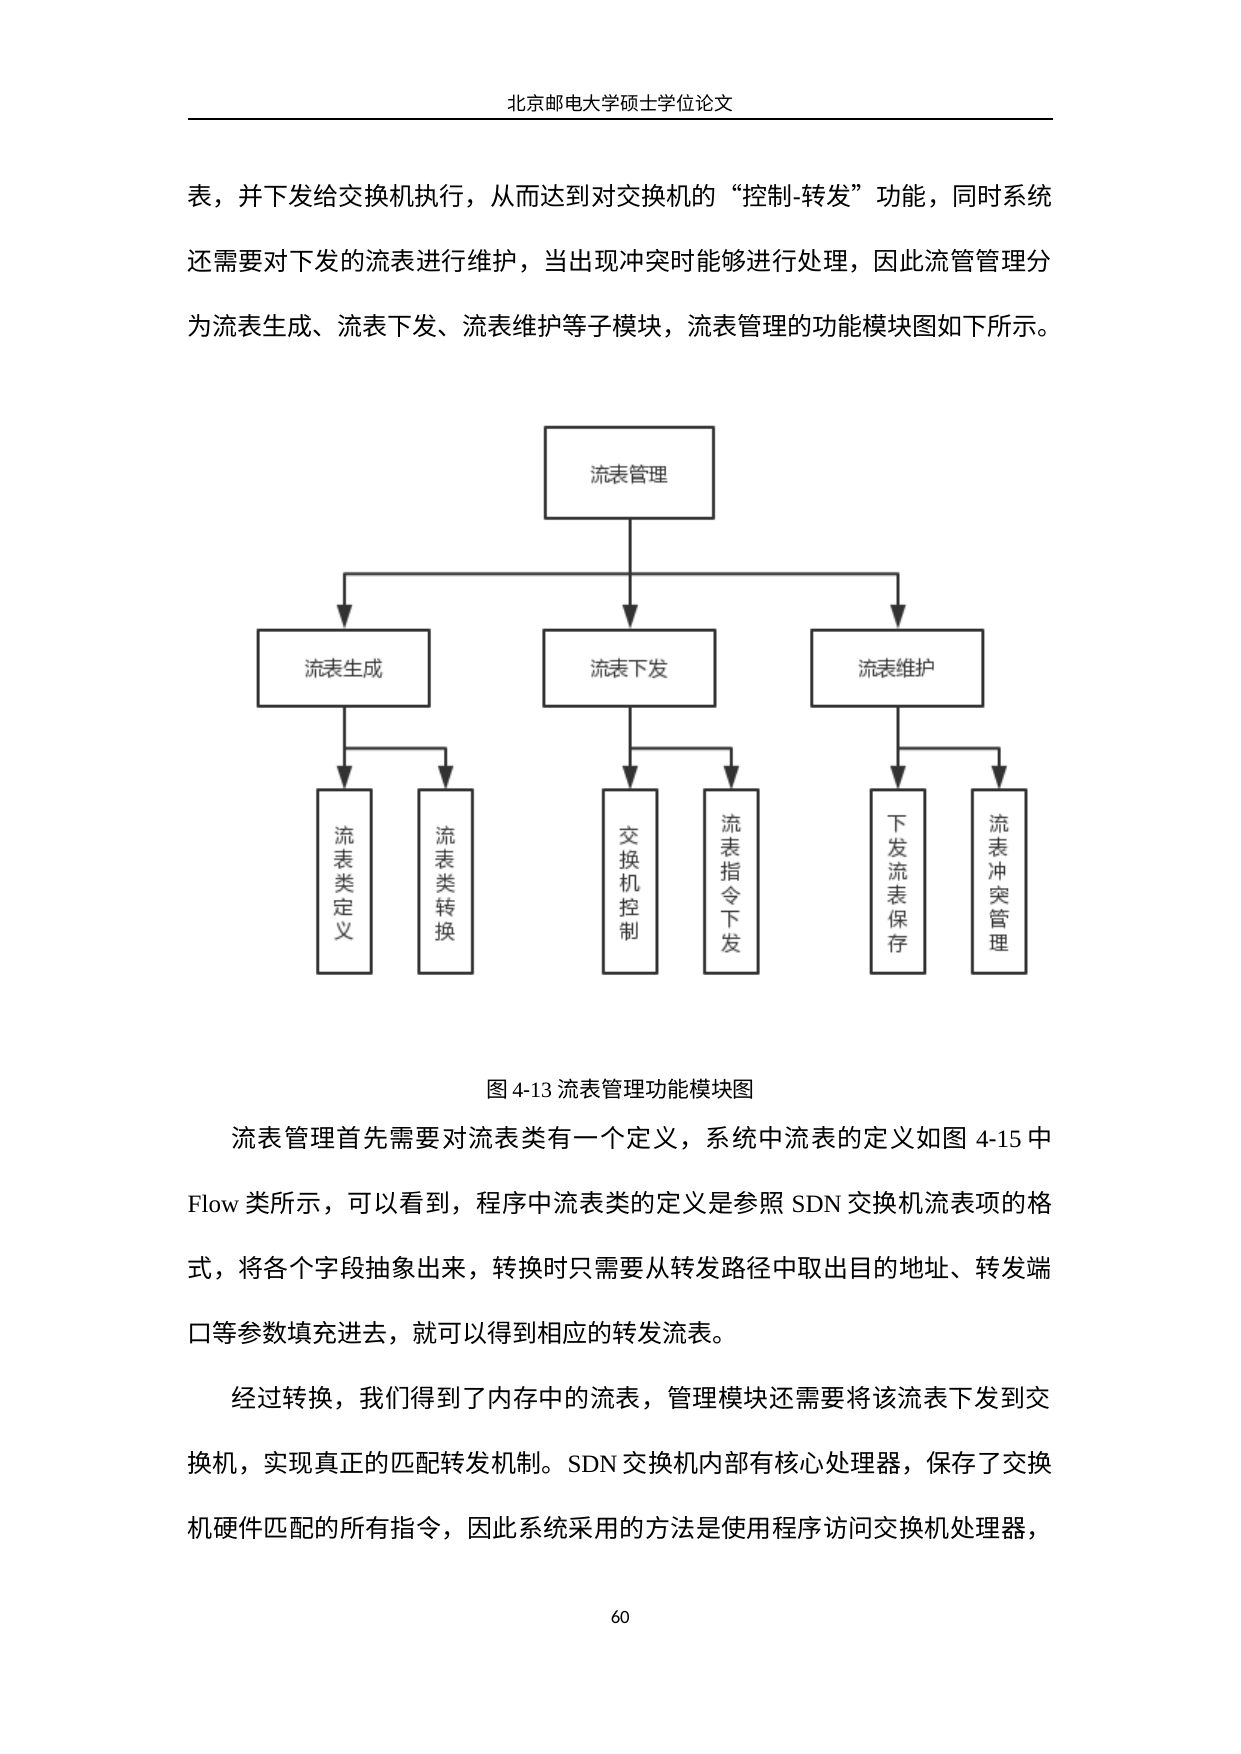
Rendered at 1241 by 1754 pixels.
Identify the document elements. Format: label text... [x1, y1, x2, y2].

picture [187, 357, 1117, 1066]
text 流表管理首先需要对流表类有一个定义，系统中流表的定义如图4-15中Flow类所示，可以看到，程序中流表类的定义是参照SDN交换机流表项的格式，将各个字段抽象出来，转换时只需要从转发路径中取出目的地址、转发端口等参数填充进去，就可以得到相应的转发流表。 [187, 1104, 1053, 1364]
text 图4-13 流表管理功能模块图 [187, 1072, 1053, 1104]
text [187, 162, 1053, 357]
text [187, 1364, 1053, 1559]
